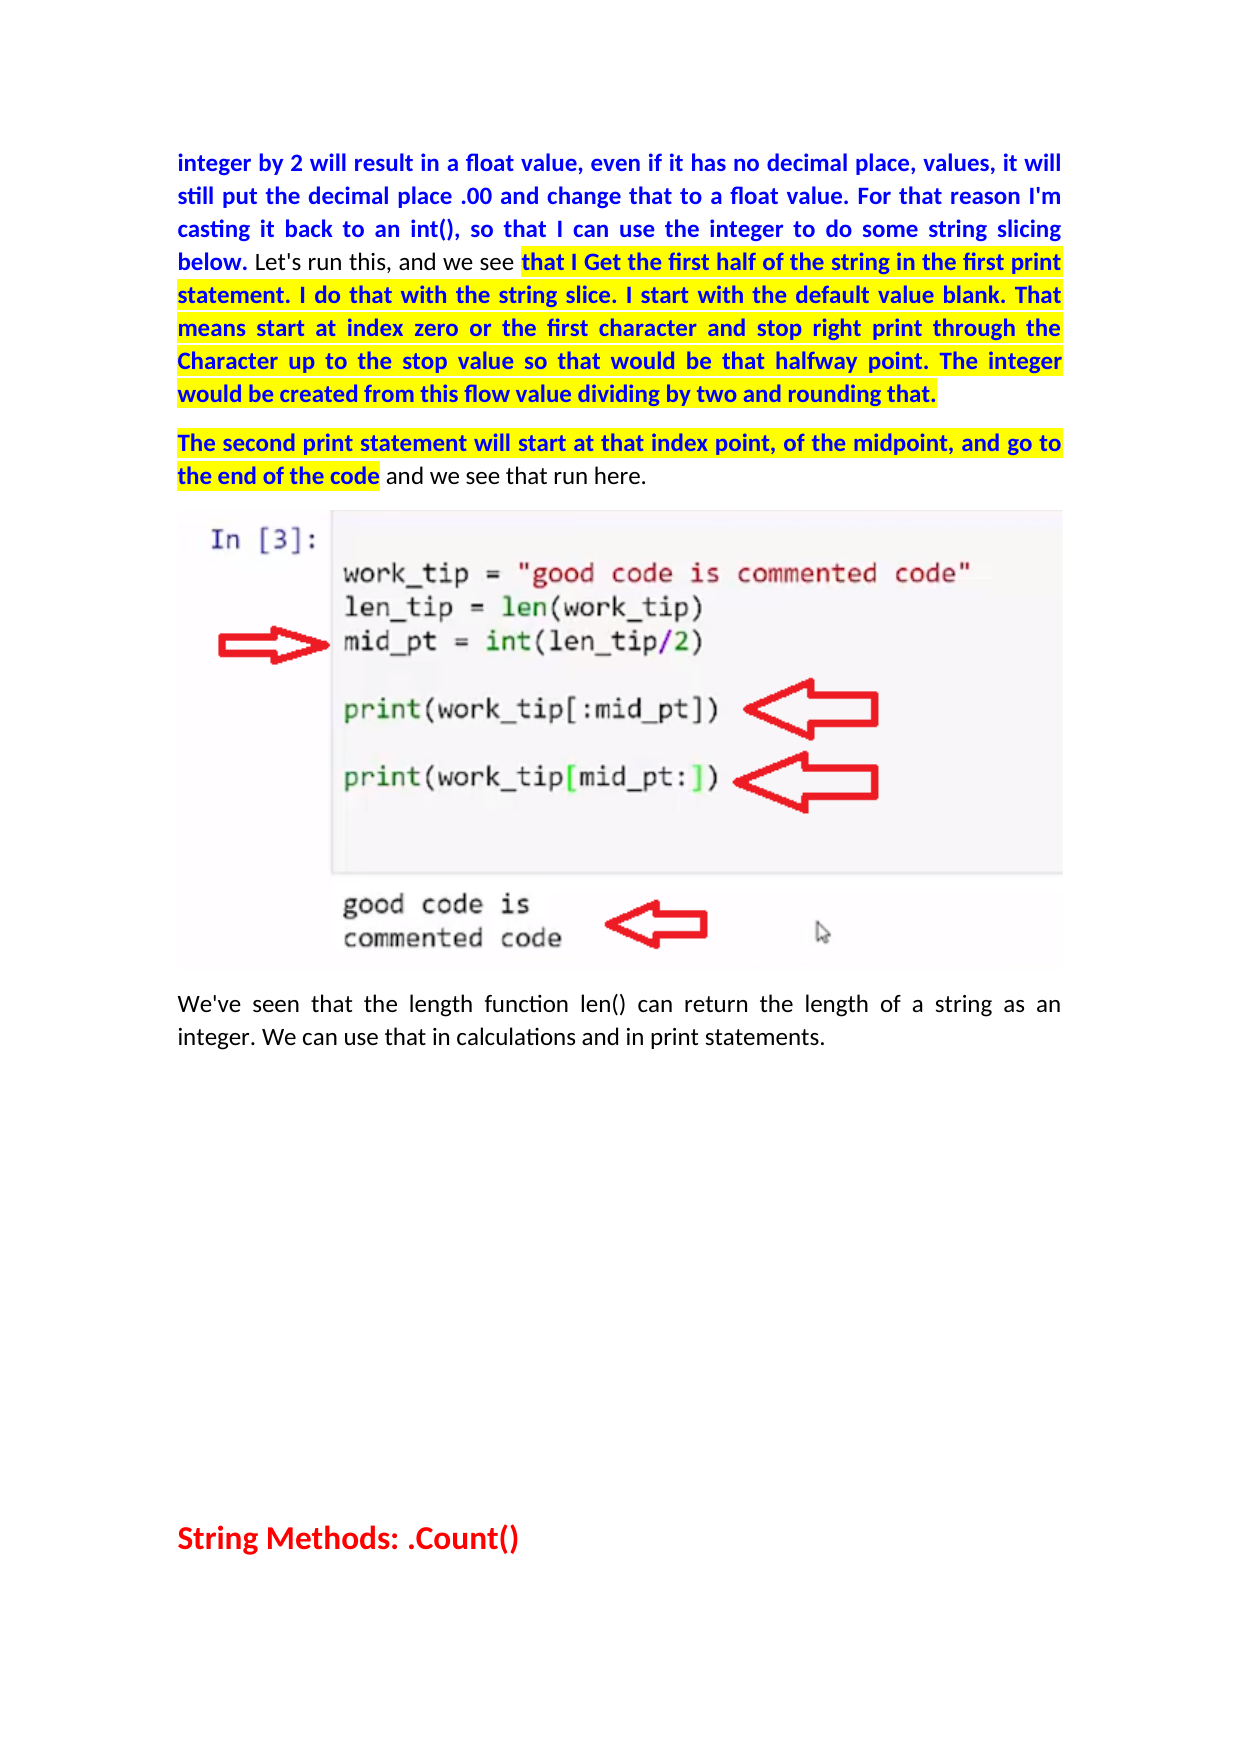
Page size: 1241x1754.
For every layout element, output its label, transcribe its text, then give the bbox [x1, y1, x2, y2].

text The second print statement will start at that index point, of the midpoint, and go to the end of the code and we see that run here. [177, 458, 1063, 491]
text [177, 148, 1063, 279]
picture [177, 510, 1063, 970]
text We've seen that the length function len() can return the length of a string as an integer. We can use that in calculations and in print statements. [177, 988, 1063, 1052]
text String Methods: .Count() [177, 1517, 1063, 1558]
